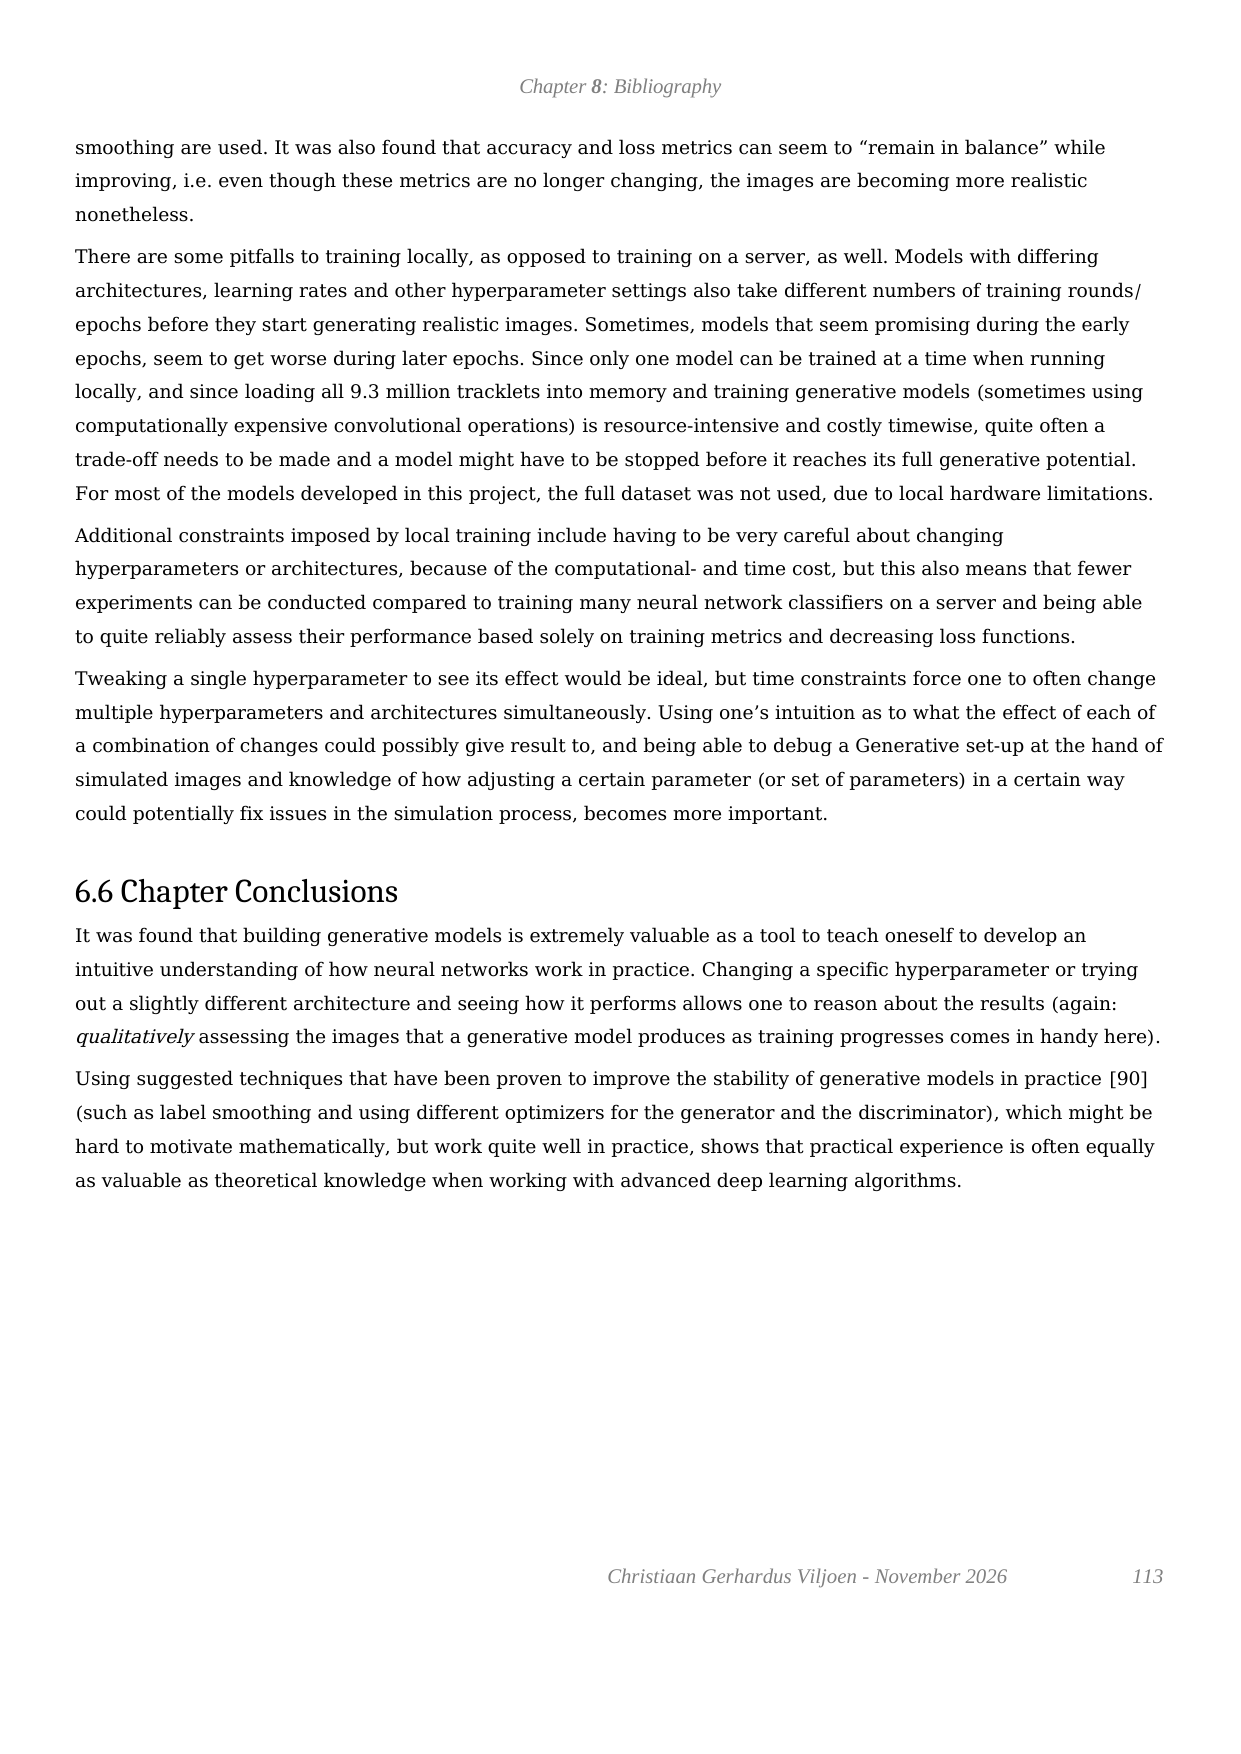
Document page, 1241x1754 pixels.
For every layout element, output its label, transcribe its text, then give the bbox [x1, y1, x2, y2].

text There are some pitfalls to training locally, as opposed to training on a server, as well. Models with differing architectures, learning rates and other hyperparameter settings also take different numbers of training rounds/ epochs before they start generating realistic images. Sometimes, models that seem promising during the early epochs, seem to get worse during later epochs. Since only one model can be trained at a time when running locally, and since loading all 9.3 million tracklets into memory and training generative models (sometimes using computationally expensive convolutional operations) is resource-intensive and costly timewise, quite often a trade-off needs to be made and a model might have to be stopped before it reaches its full generative potential. For most of the models developed in this project, the full dataset was not used, due to local hardware limitations. [75, 245, 1165, 504]
text Additional constraints imposed by local training include having to be very careful about changing hyperparameters or architectures, because of the computational- and time cost, but this also means that fewer experiments can be conducted compared to training many neural network classifiers on a server and being able to quite reliably assess their performance based solely on training metrics and decreasing loss functions. [75, 523, 1165, 647]
text Tweaking a single hyperparameter to see its effect would be ideal, but time constraints force one to often change multiple hyperparameters and architectures simultaneously. Using one’s intuition as to what the effect of each of a combination of changes could possibly give result to, and being able to debug a Generative set-up at the hand of simulated images and knowledge of how adjusting a certain parameter (or set of parameters) in a certain way could potentially fix issues in the simulation process, becomes more important. [75, 667, 1165, 824]
text It was found that building generative models is extremely valuable as a tool to teach oneself to develop an intuitive understanding of how neural networks work in practice. Changing a specific hyperparameter or trying out a slightly different architecture and seeing how it performs allows one to reason about the results (again: qualitatively assessing the images that a generative model produces as training progresses comes in handy here). [75, 924, 1165, 1047]
text Using suggested techniques that have been proven to improve the stability of generative models in practice (such as label smoothing and using different optimizers for the generator and the discriminator), which might be hard to motivate mathematically, but work quite well in practice, shows that practical experience is often equally as valuable as theoretical knowledge when working with advanced deep learning algorithms. [75, 1067, 1165, 1191]
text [75, 135, 1165, 225]
subtitle Chapter Conclusions [75, 873, 1165, 911]
